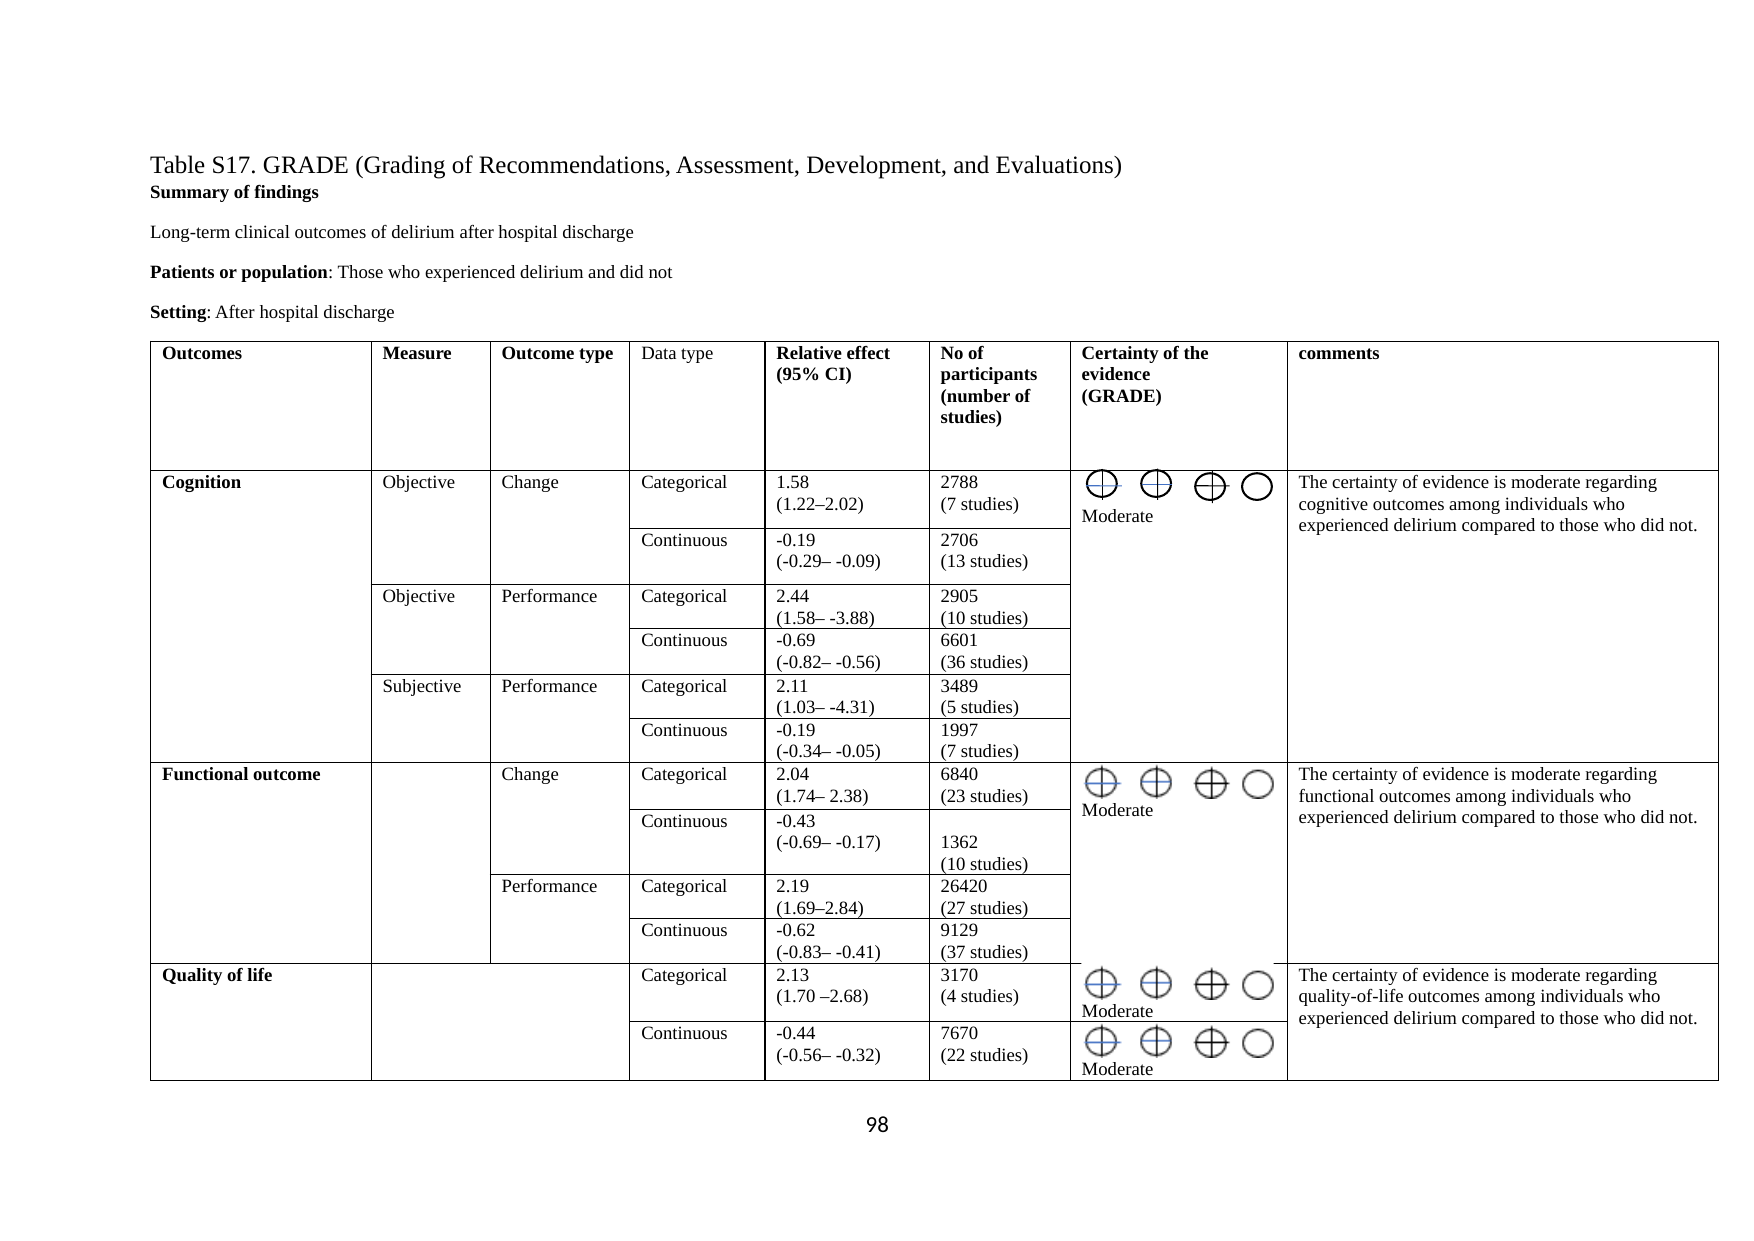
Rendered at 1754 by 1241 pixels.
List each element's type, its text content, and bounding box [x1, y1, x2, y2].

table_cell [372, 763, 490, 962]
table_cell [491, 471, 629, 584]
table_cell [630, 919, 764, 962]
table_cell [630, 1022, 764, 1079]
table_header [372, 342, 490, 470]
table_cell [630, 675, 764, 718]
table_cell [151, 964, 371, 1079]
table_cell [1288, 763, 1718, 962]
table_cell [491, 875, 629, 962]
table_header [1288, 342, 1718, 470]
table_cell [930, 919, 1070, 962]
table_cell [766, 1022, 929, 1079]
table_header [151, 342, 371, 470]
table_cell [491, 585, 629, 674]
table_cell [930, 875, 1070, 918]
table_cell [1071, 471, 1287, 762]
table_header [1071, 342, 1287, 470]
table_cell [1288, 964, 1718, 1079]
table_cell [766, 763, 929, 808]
text Patients or population: Those who experienced delirium and did not [150, 261, 1604, 282]
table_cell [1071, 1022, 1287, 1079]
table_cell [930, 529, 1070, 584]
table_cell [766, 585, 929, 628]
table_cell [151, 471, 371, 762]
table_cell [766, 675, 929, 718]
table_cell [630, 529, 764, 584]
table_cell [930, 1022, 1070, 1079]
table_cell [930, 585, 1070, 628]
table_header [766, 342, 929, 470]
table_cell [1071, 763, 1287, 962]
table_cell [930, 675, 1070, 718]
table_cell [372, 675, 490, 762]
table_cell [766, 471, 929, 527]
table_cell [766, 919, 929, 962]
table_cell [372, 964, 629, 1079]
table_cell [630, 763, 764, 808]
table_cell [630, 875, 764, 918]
picture [1081, 963, 1274, 1000]
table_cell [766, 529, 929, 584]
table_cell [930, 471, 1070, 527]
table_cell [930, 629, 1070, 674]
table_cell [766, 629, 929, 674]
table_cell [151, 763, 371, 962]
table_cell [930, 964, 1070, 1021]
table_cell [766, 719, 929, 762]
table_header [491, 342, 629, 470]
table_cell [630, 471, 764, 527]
subtitle Table S17. GRADE (Grading of Recommendations, Assessment, Development, and Evaluations) [150, 150, 1604, 179]
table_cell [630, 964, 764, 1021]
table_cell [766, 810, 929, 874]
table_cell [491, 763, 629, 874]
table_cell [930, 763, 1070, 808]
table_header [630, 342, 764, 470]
picture [1081, 1022, 1274, 1058]
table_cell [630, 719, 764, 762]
text Summary of findings [150, 181, 1604, 203]
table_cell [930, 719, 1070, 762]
picture [1081, 763, 1274, 799]
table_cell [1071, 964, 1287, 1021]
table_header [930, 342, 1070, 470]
text Long-term clinical outcomes of delirium after hospital discharge [150, 221, 1604, 242]
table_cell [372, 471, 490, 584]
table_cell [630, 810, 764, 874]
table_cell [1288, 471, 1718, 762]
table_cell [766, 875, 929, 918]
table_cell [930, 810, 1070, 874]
text Setting: After hospital discharge [150, 301, 1604, 322]
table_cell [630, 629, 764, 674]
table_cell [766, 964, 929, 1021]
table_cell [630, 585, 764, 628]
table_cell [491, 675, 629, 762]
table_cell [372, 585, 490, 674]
